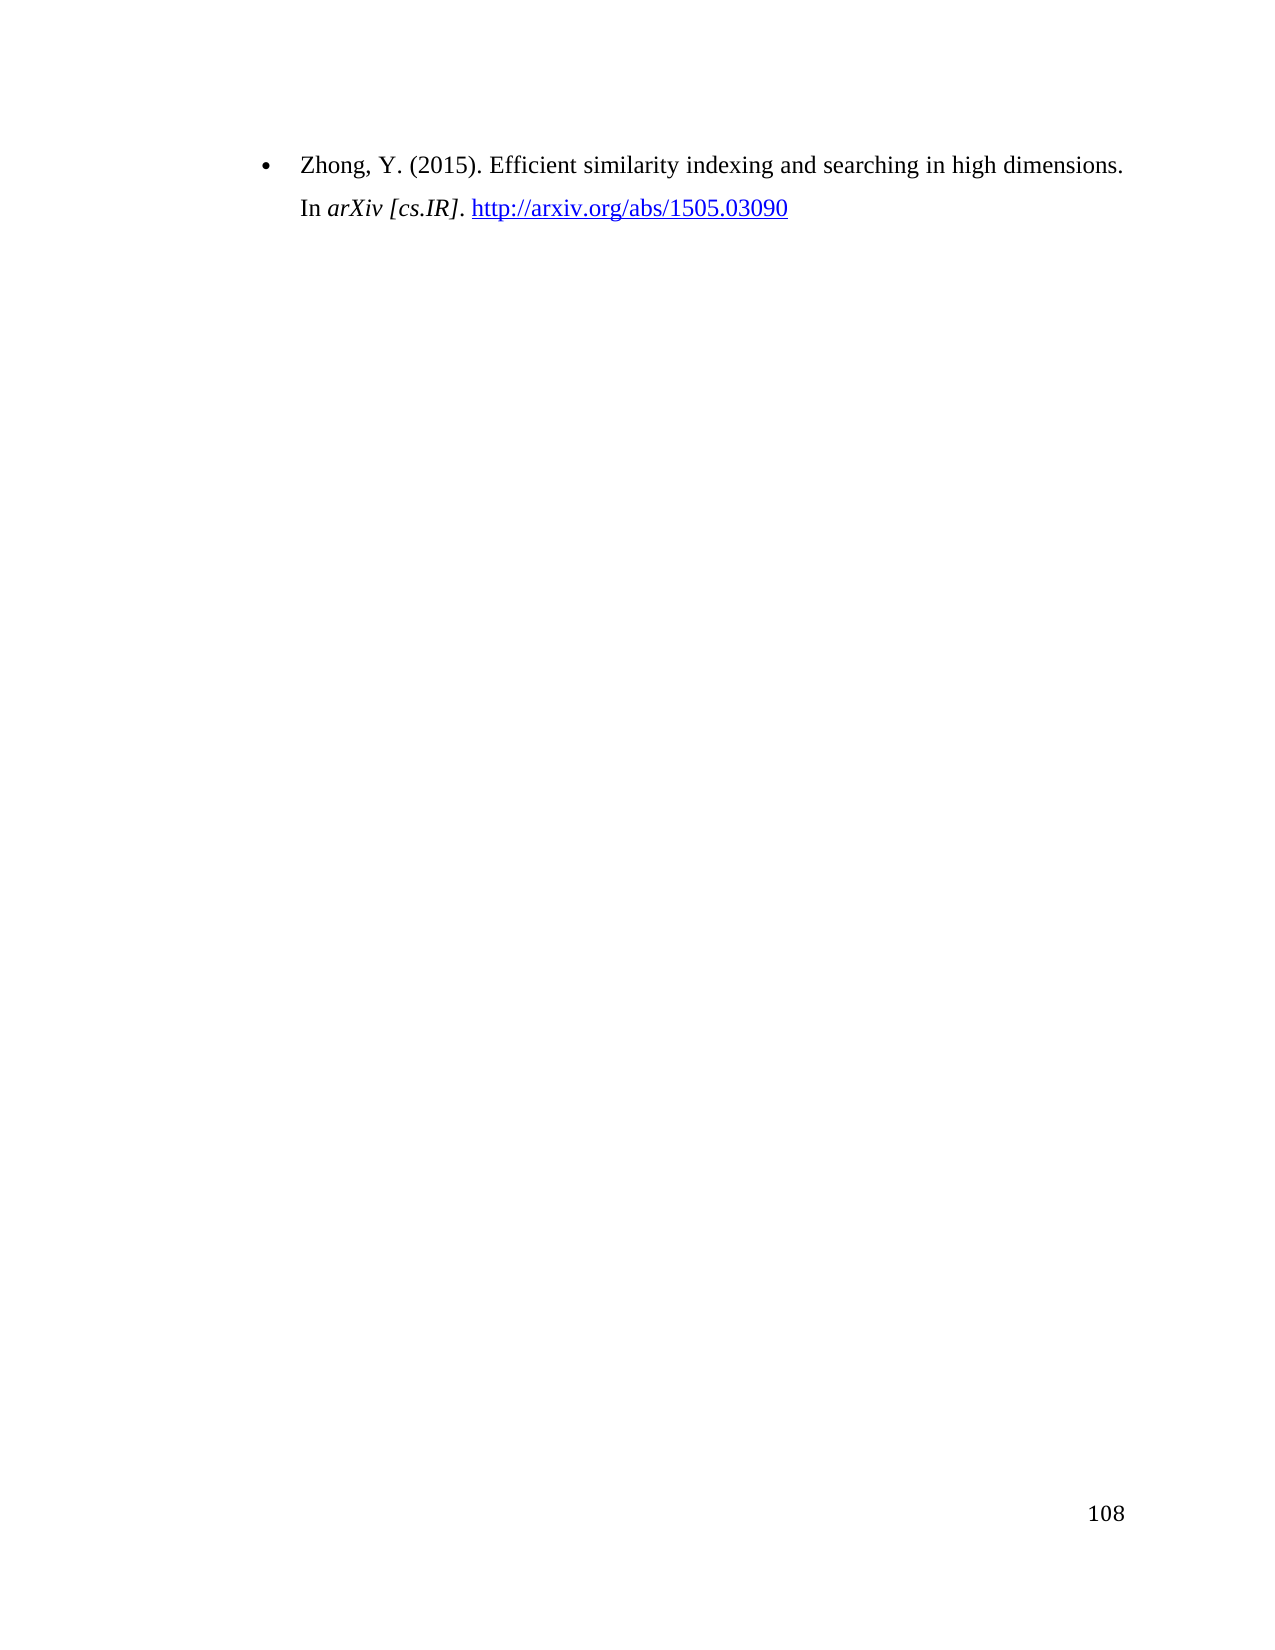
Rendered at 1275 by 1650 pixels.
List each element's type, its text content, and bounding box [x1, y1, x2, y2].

list Zhong, Y. (2015). Efficient similarity indexing and searching in high dimensions. In arXiv [cs.IR]. http://arxiv.org/abs/1505.03090 [262, 150, 1125, 222]
